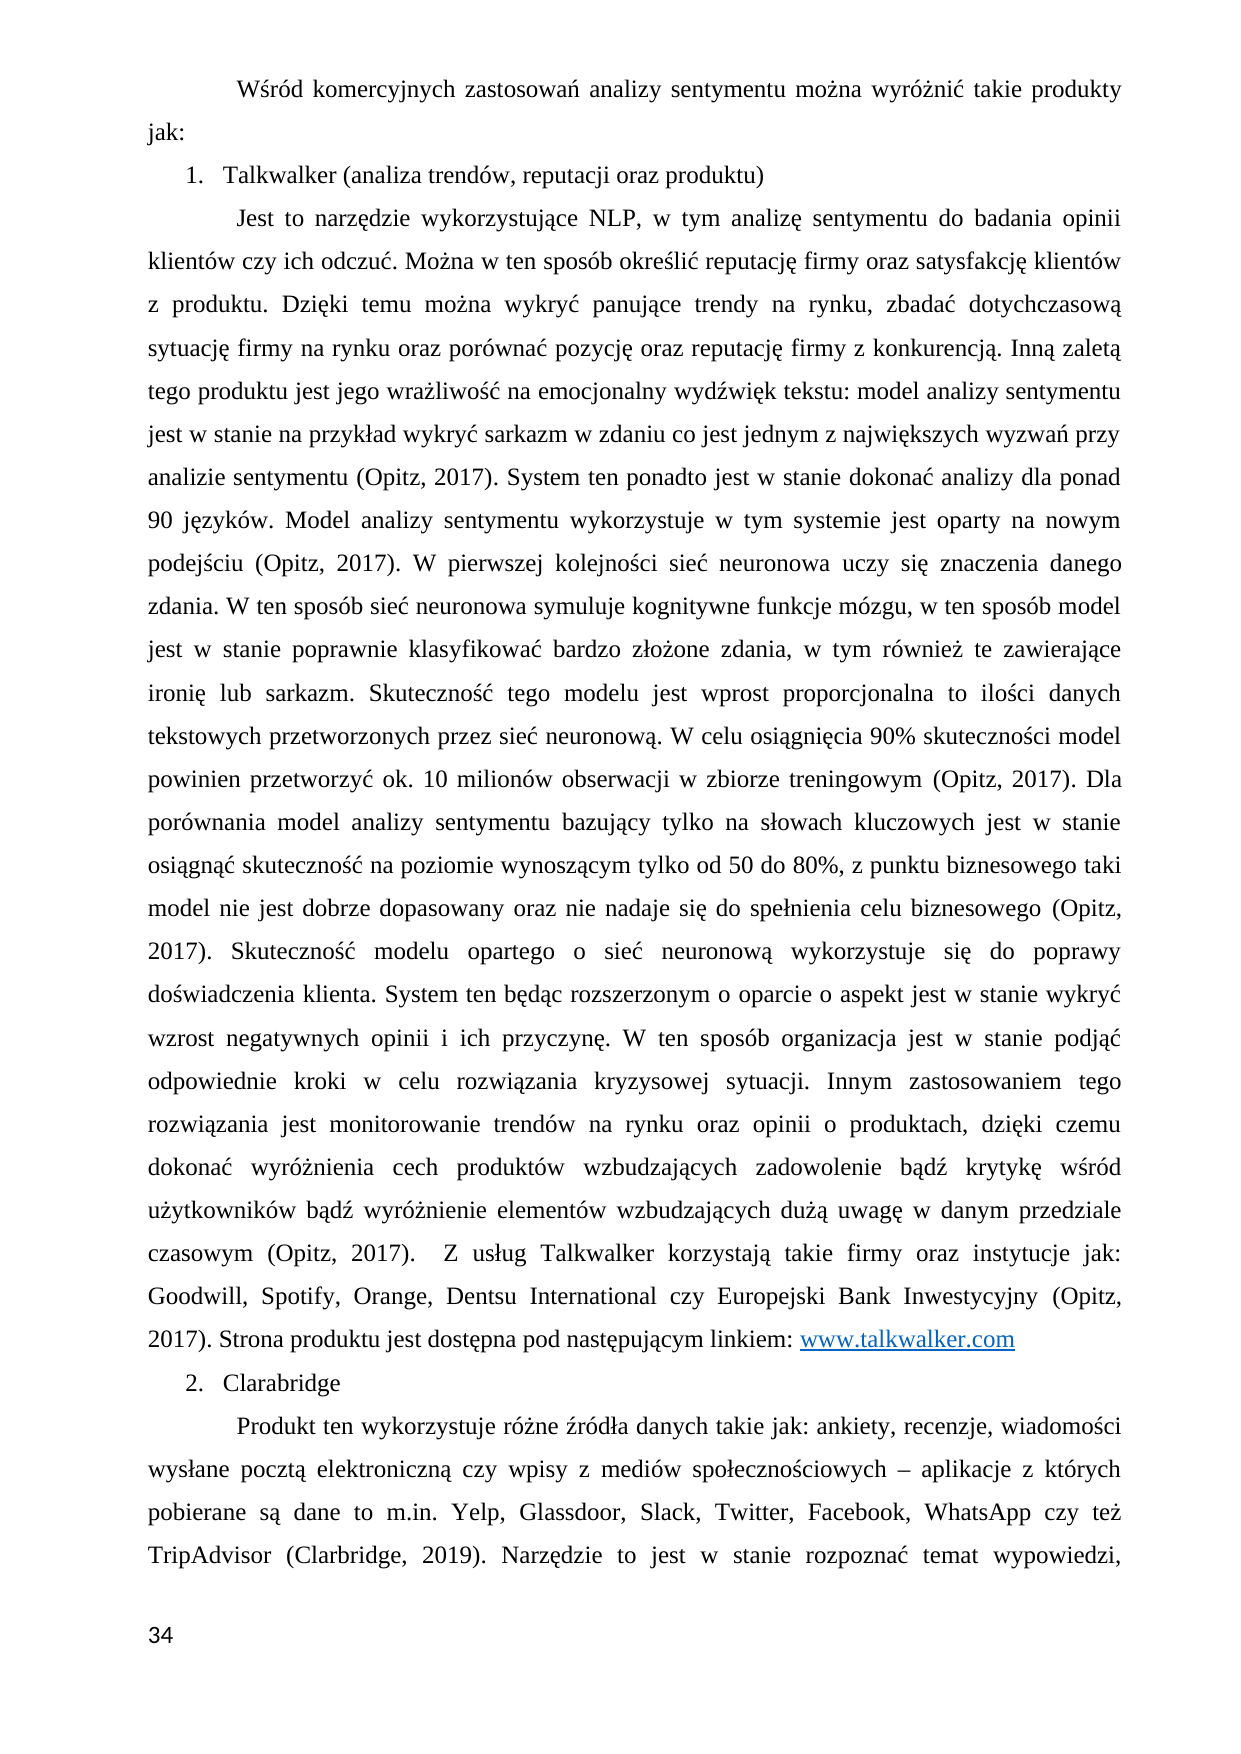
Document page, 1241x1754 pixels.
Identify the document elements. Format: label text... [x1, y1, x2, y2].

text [148, 1411, 1122, 1569]
list Talkwalker (analiza trendów, reputacji oraz produktu) [185, 160, 1122, 189]
text Jest to narzędzie wykorzystujące NLP, w tym analizę sentymentu do badania opinii klientów czy ich odczuć. Można w ten sposób określić reputację firmy oraz satysfakcję klientów z produktu. Dzięki temu można wykryć panujące trendy na rynku, zbadać dotychczasową sytuację firmy na rynku oraz porównać pozycję oraz reputację firmy z konkurencją. Inną zaletą tego produktu jest jego wrażliwość na emocjonalny wydźwięk tekstu: model analizy sentymentu jest w stanie na przykład wykryć sarkazm w zdaniu co jest jednym z największych wyzwań przy analizie sentymentu. System ten ponadto jest w stanie dokonać analizy dla ponad 90 języków. Model analizy sentymentu wykorzystuje w tym systemie jest oparty na nowym podejściu. W pierwszej kolejności sieć neuronowa uczy się znaczenia danego zdania. W ten sposób sieć neuronowa symuluje kognitywne funkcje mózgu, w ten sposób model jest w stanie poprawnie klasyfikować bardzo złożone zdania, w tym również te zawierające ironię lub sarkazm. Skuteczność tego modelu jest wprost proporcjonalna to ilości danych tekstowych przetworzonych przez sieć neuronową. W celu osiągnięcia 90% skuteczności model powinien przetworzyć ok. 10 milionów obserwacji w zbiorze treningowym. Dla porównania model analizy sentymentu bazujący tylko na słowach kluczowych jest w stanie osiągnąć skuteczność na poziomie wynoszącym tylko od 50 do 80%, z punktu biznesowego taki model nie jest dobrze dopasowany oraz nie nadaje się do spełnienia celu biznesowego. Skuteczność modelu opartego o sieć neuronową wykorzystuje się do poprawy doświadczenia klienta. System ten będąc rozszerzonym o oparcie o aspekt jest w stanie wykryć wzrost negatywnych opinii i ich przyczynę. W ten sposób organizacja jest w stanie podjąć odpowiednie kroki w celu rozwiązania kryzysowej sytuacji. Innym zastosowaniem tego rozwiązania jest monitorowanie trendów na rynku oraz opinii o produktach, dzięki czemu dokonać wyróżnienia cech produktów wzbudzających zadowolenie bądź krytykę wśród użytkowników bądź wyróżnienie elementów wzbudzających dużą uwagę w danym przedziale czasowym. Z usług Talkwalker korzystają takie firmy oraz instytucje jak: Goodwill, Spotify, Orange, Dentsu International czy Europejski Bank Inwestycyjny. Strona produktu jest dostępna pod następującym linkiem: www.talkwalker.com [148, 203, 1122, 1353]
text Wśród komercyjnych zastosowań analizy sentymentu można wyróżnić takie produkty jak: [148, 74, 1122, 146]
list Clarabridge [185, 1368, 1122, 1396]
